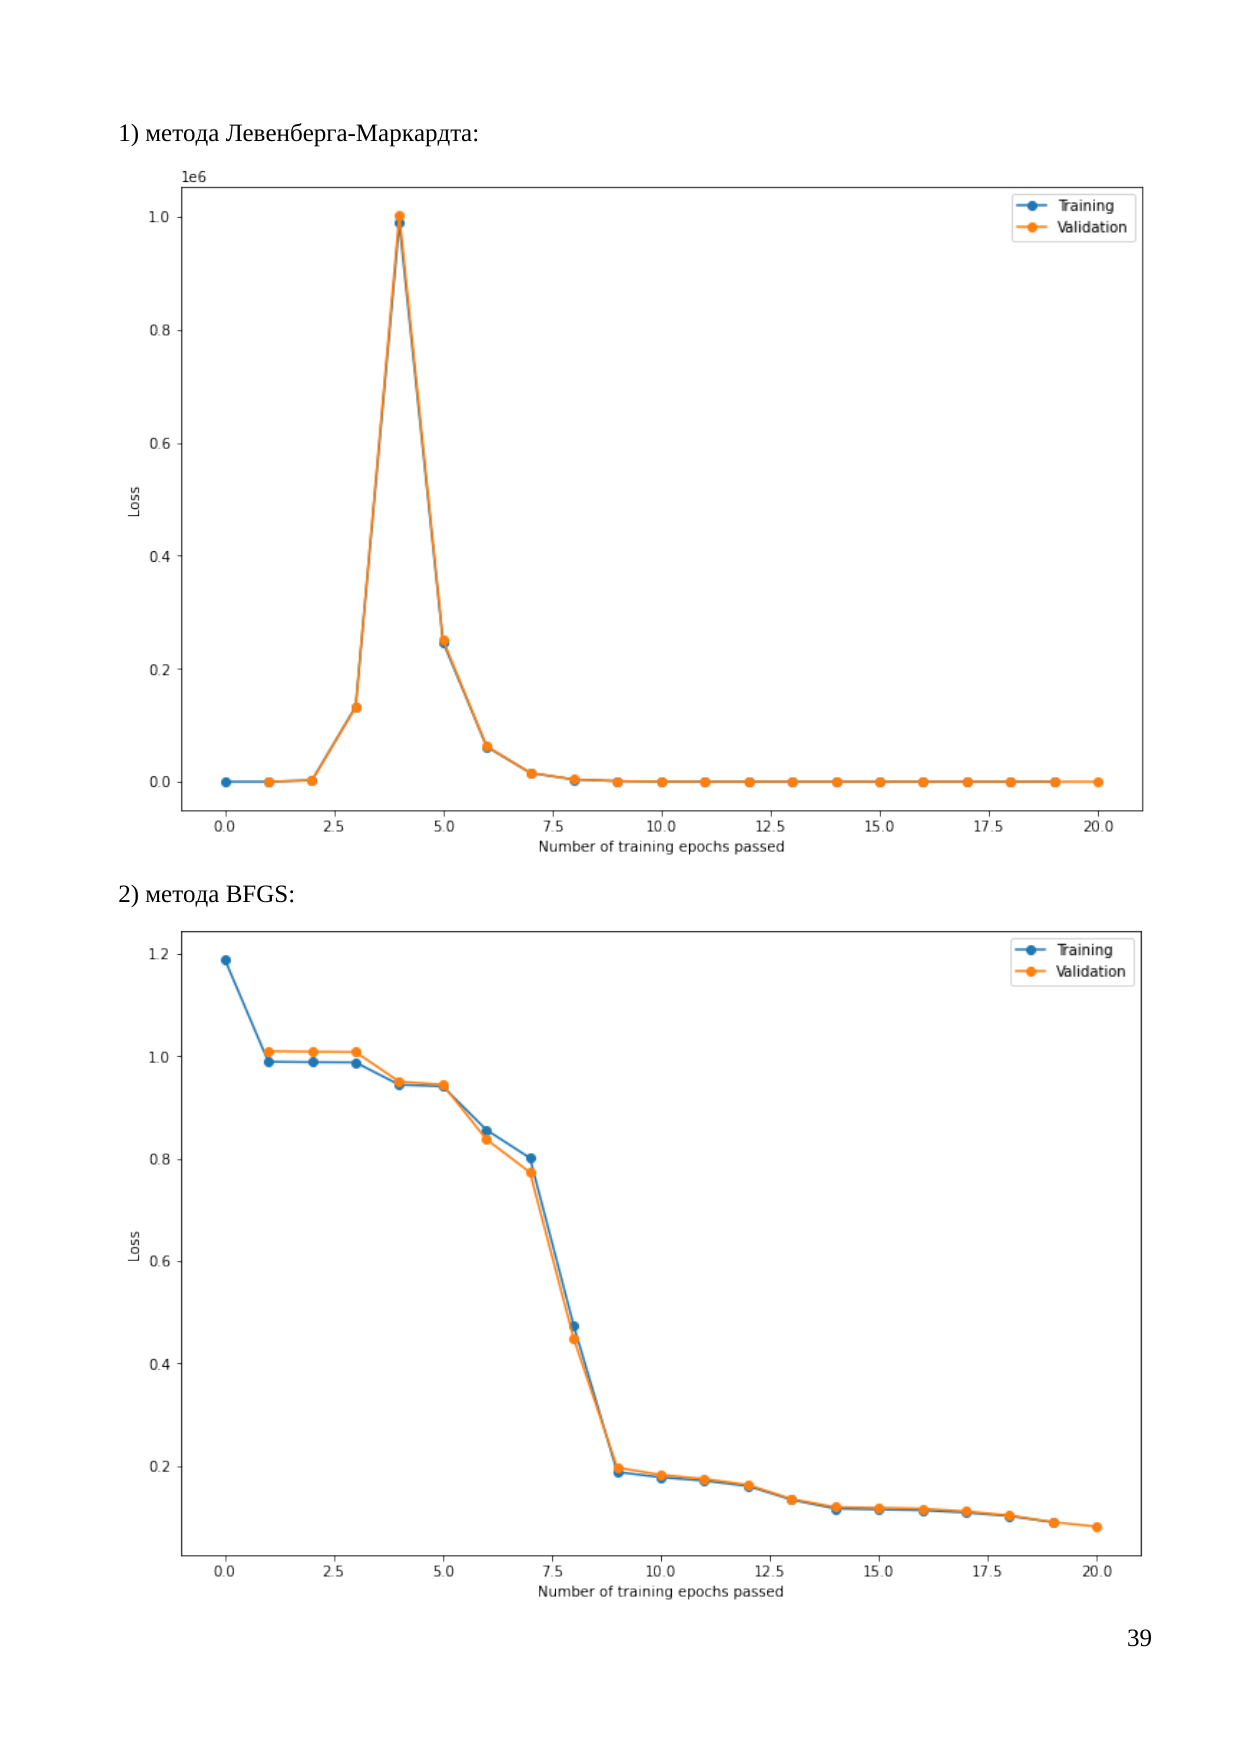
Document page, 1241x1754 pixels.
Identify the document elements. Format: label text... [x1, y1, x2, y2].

text 2) метода BFGS: [118, 879, 1152, 908]
text 1) метода Левенберга-Маркардта: [118, 118, 1152, 147]
picture [118, 922, 1151, 1610]
picture [118, 161, 1151, 865]
